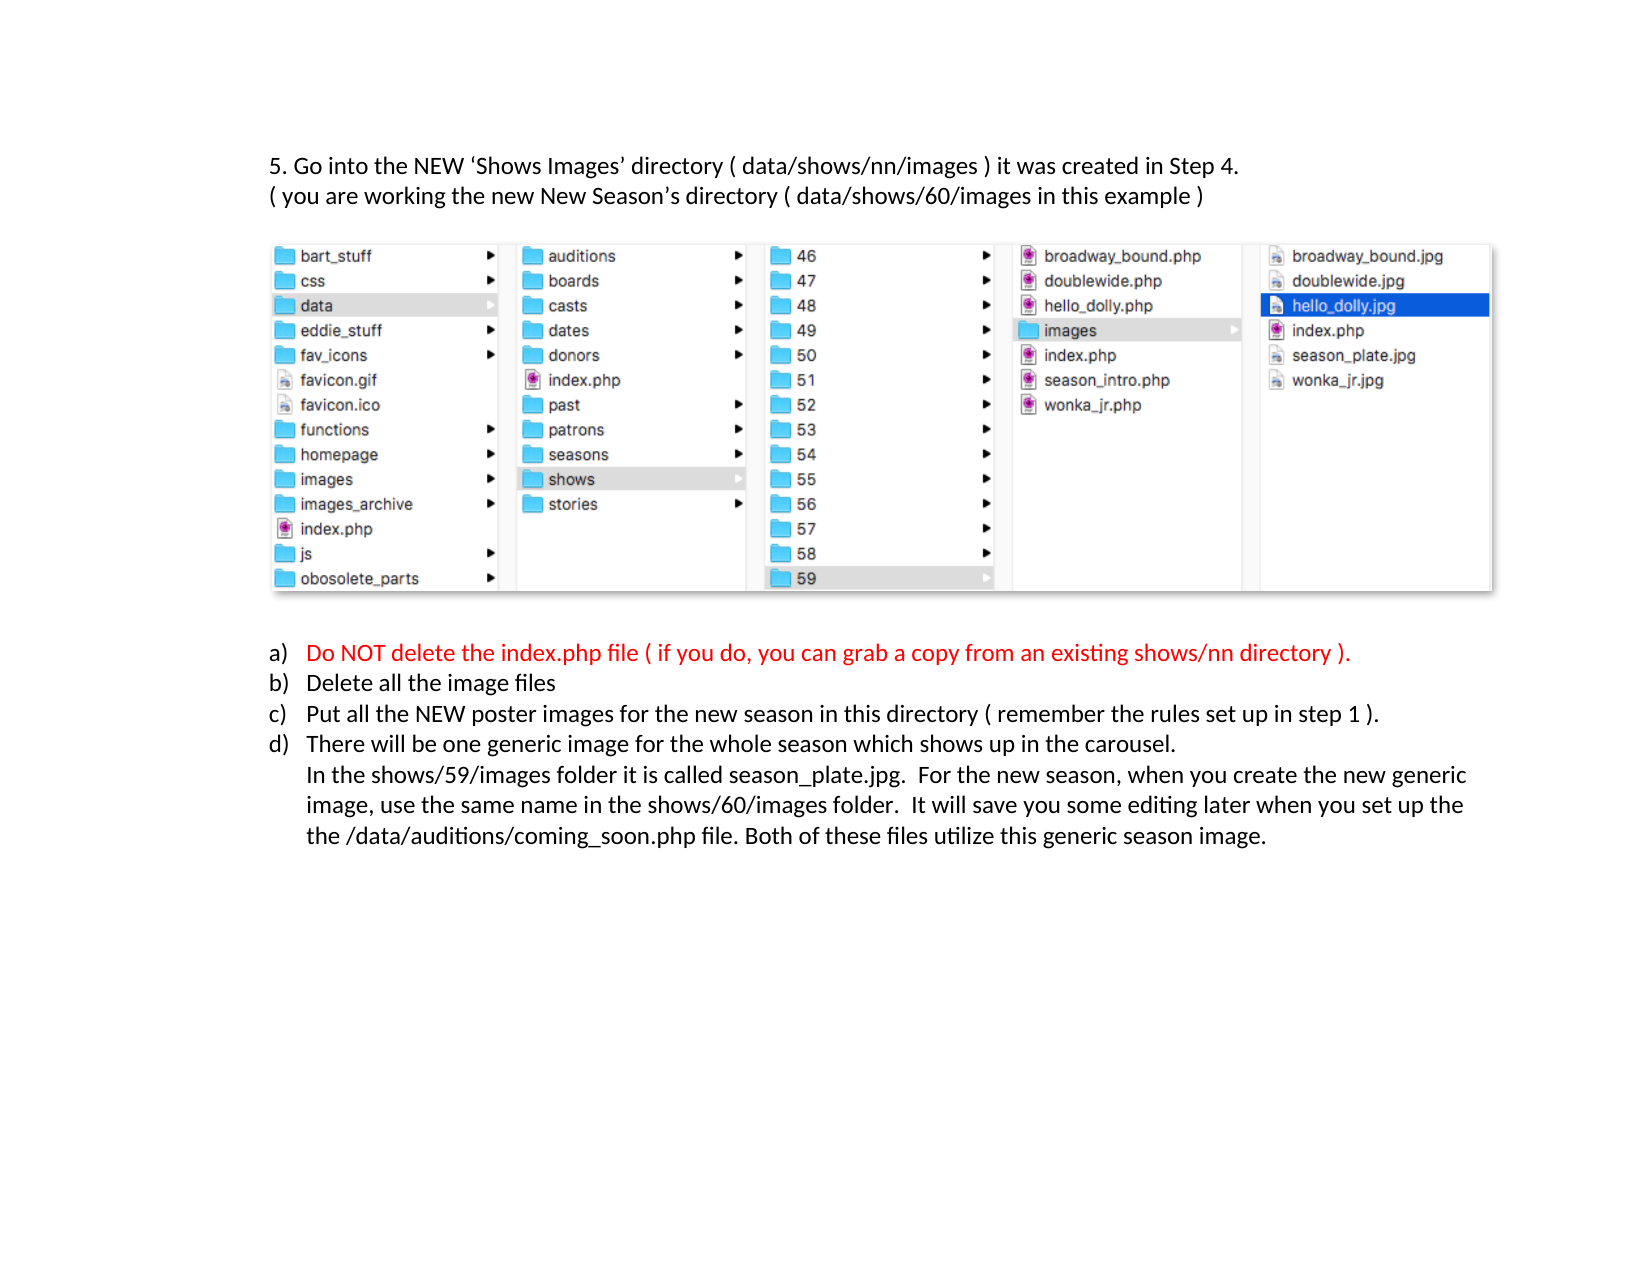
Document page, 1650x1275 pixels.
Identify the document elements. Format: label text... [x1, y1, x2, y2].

list Put all the NEW poster images for the new season in this directory ( remember the rules set up in step 1 ). [269, 698, 1500, 728]
list In the shows/59/images folder it is called season_plate.jpg. For the new season, when you create the new generic image, use the same name in the shows/60/images folder. It will save you some editing later when you set up the the /data/auditions/coming_soon.php file. Both of these files utilize this generic season image. [306, 759, 1500, 850]
text ( you are working the new New Season’s directory ( data/shows/60/images in this example ) [269, 181, 1500, 211]
list Do NOT delete the index.php file ( if you do, you can grab a copy from an existing shows/nn directory ). [269, 637, 1500, 667]
list There will be one generic image for the whole season which shows up in the carousel. [269, 728, 1500, 759]
picture [272, 245, 1492, 591]
list Delete all the image files [269, 667, 1500, 698]
text 5. Go into the NEW ‘Shows Images’ directory ( data/shows/nn/images ) it was created in Step 4. [269, 150, 1500, 181]
